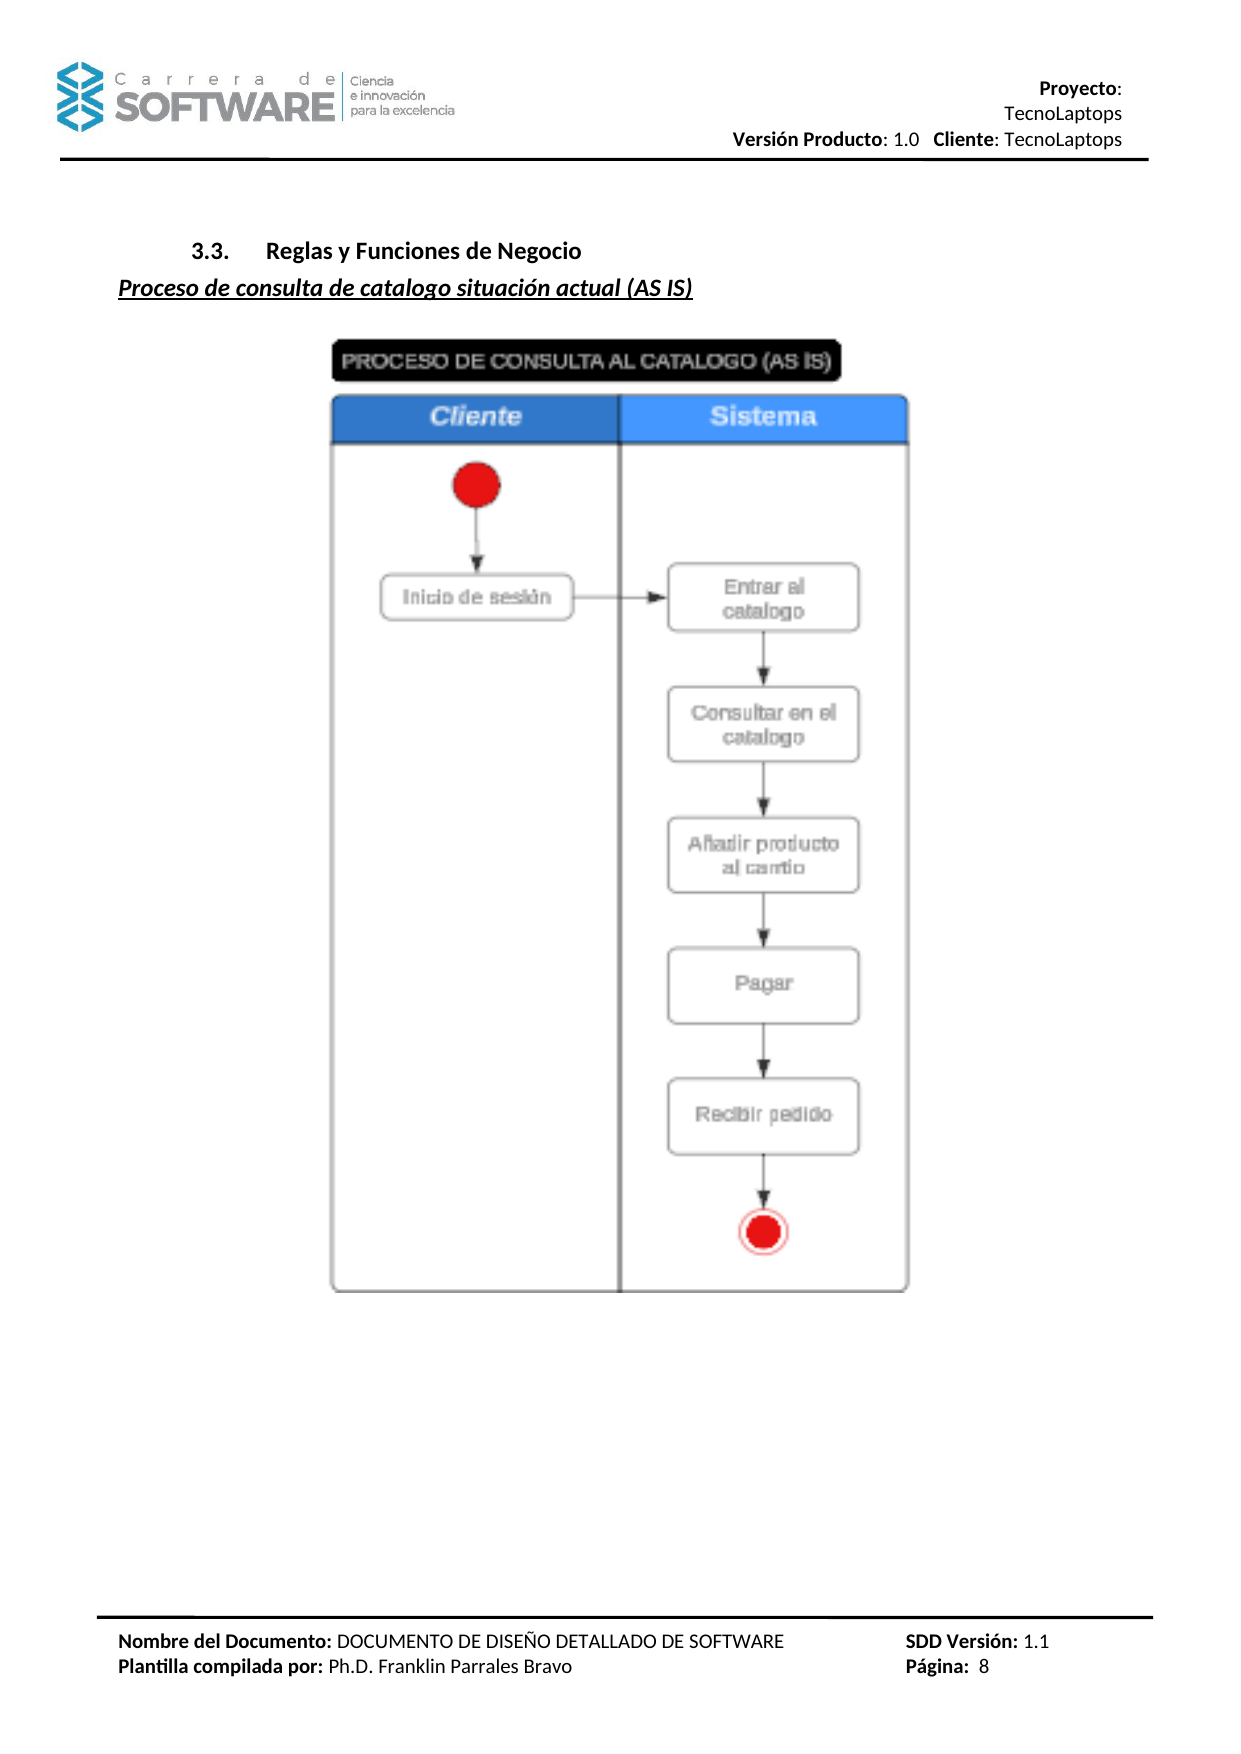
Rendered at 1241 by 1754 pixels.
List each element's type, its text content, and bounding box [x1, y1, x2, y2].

subtitle Reglas y Funciones de Negocio [191, 236, 1122, 266]
picture [46, 46, 461, 154]
text Proceso de consulta de catalogo situación actual (AS IS) [118, 272, 1122, 303]
picture [325, 335, 915, 1293]
